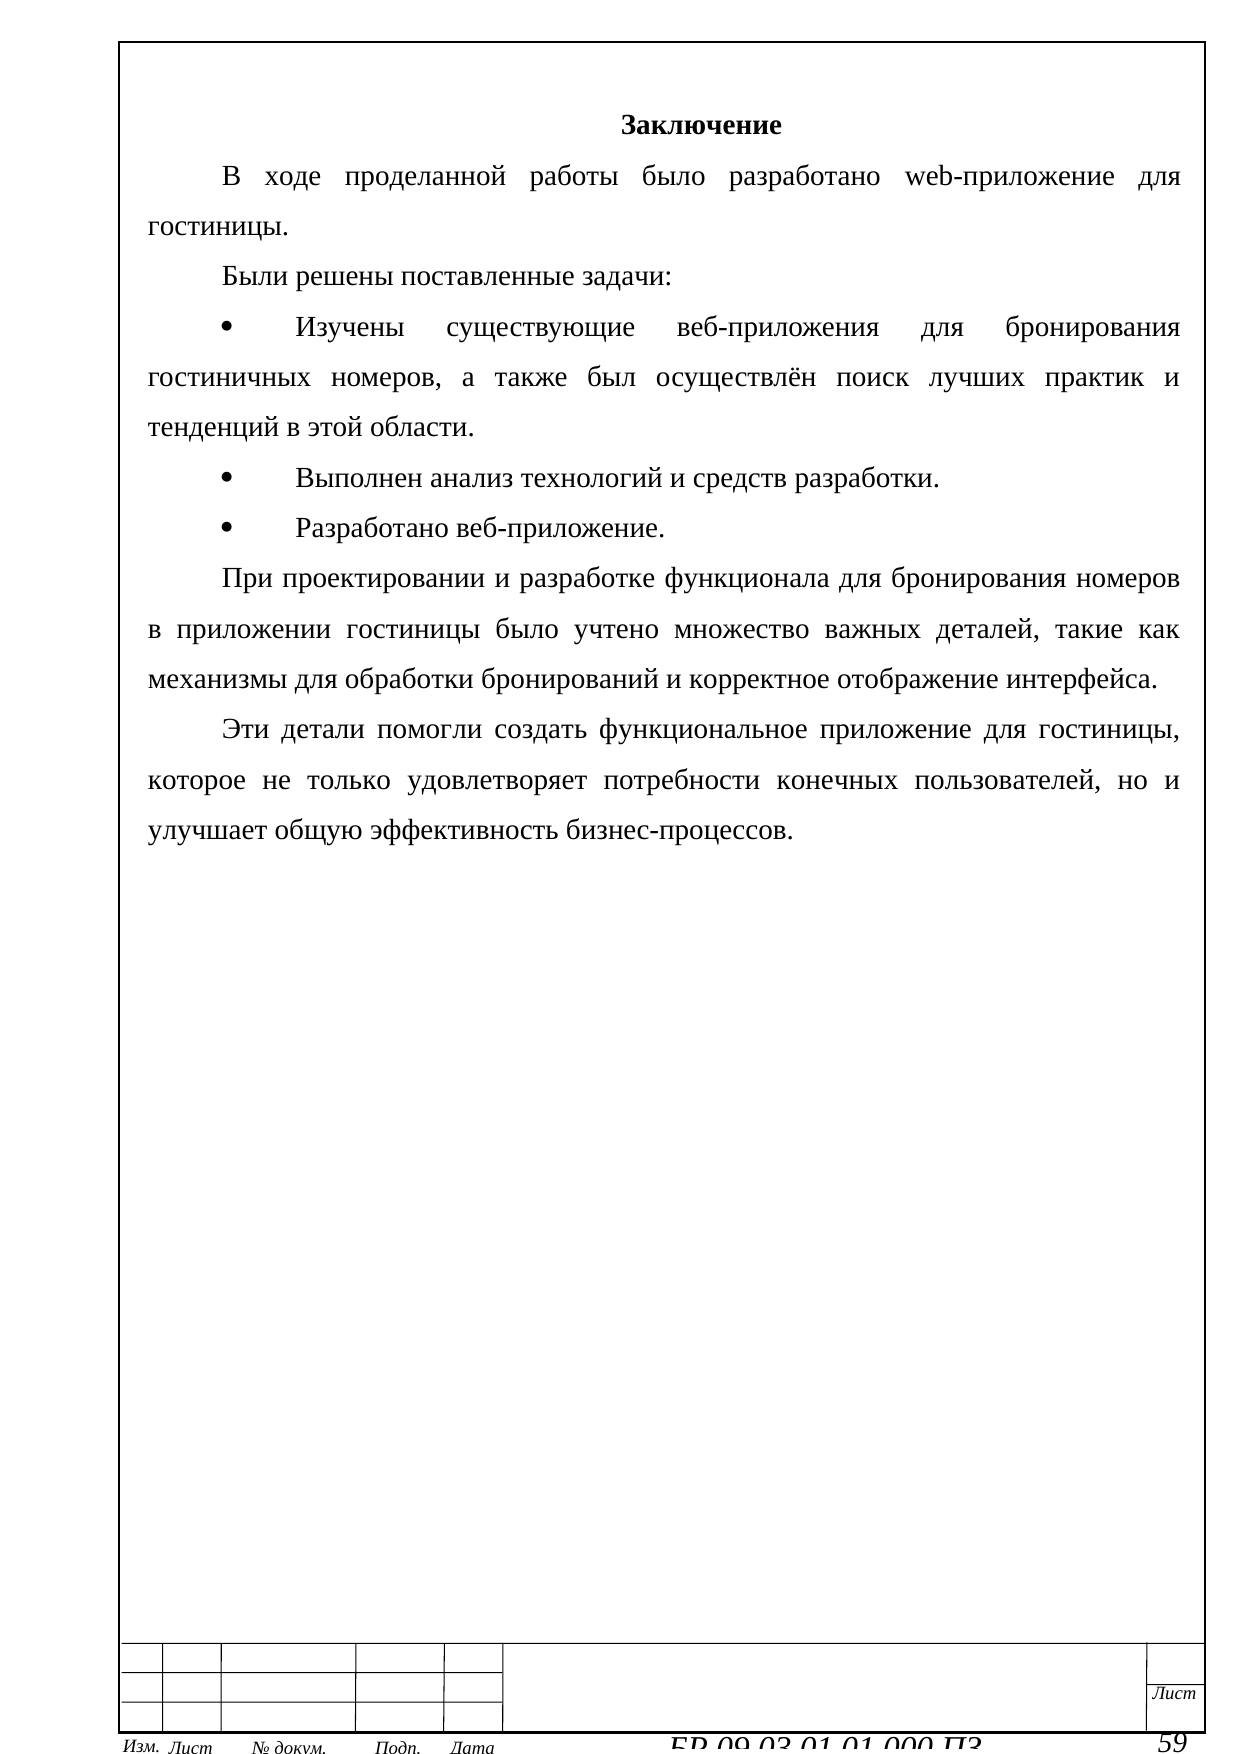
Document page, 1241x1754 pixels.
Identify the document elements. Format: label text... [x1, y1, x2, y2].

list Изучены существующие веб-приложения для бронирования гостиничных номеров, а также был осуществлён поиск лучших практик и тенденций в этой области. [148, 309, 1181, 443]
text Эти детали помогли создать функциональное приложение для гостиницы, которое не только удовлетворяет потребности конечных пользователей, но и улучшает общую эффективность бизнес-процессов. [148, 711, 1181, 846]
list Выполнен анализ технологий и средств разработки. [148, 460, 1181, 493]
text При проектировании и разработке функционала для бронирования номеров в приложении гостиницы было учтено множество важных деталей, такие как механизмы для обработки бронирований и корректное отображение интерфейса. [148, 561, 1181, 695]
subtitle Заключение [148, 107, 1181, 141]
list Разработано веб-приложение. [148, 510, 1181, 544]
text Были решены поставленные задачи: [148, 258, 1181, 292]
text В ходе проделанной работы было разработано web-приложение для гостиницы. [148, 158, 1181, 242]
